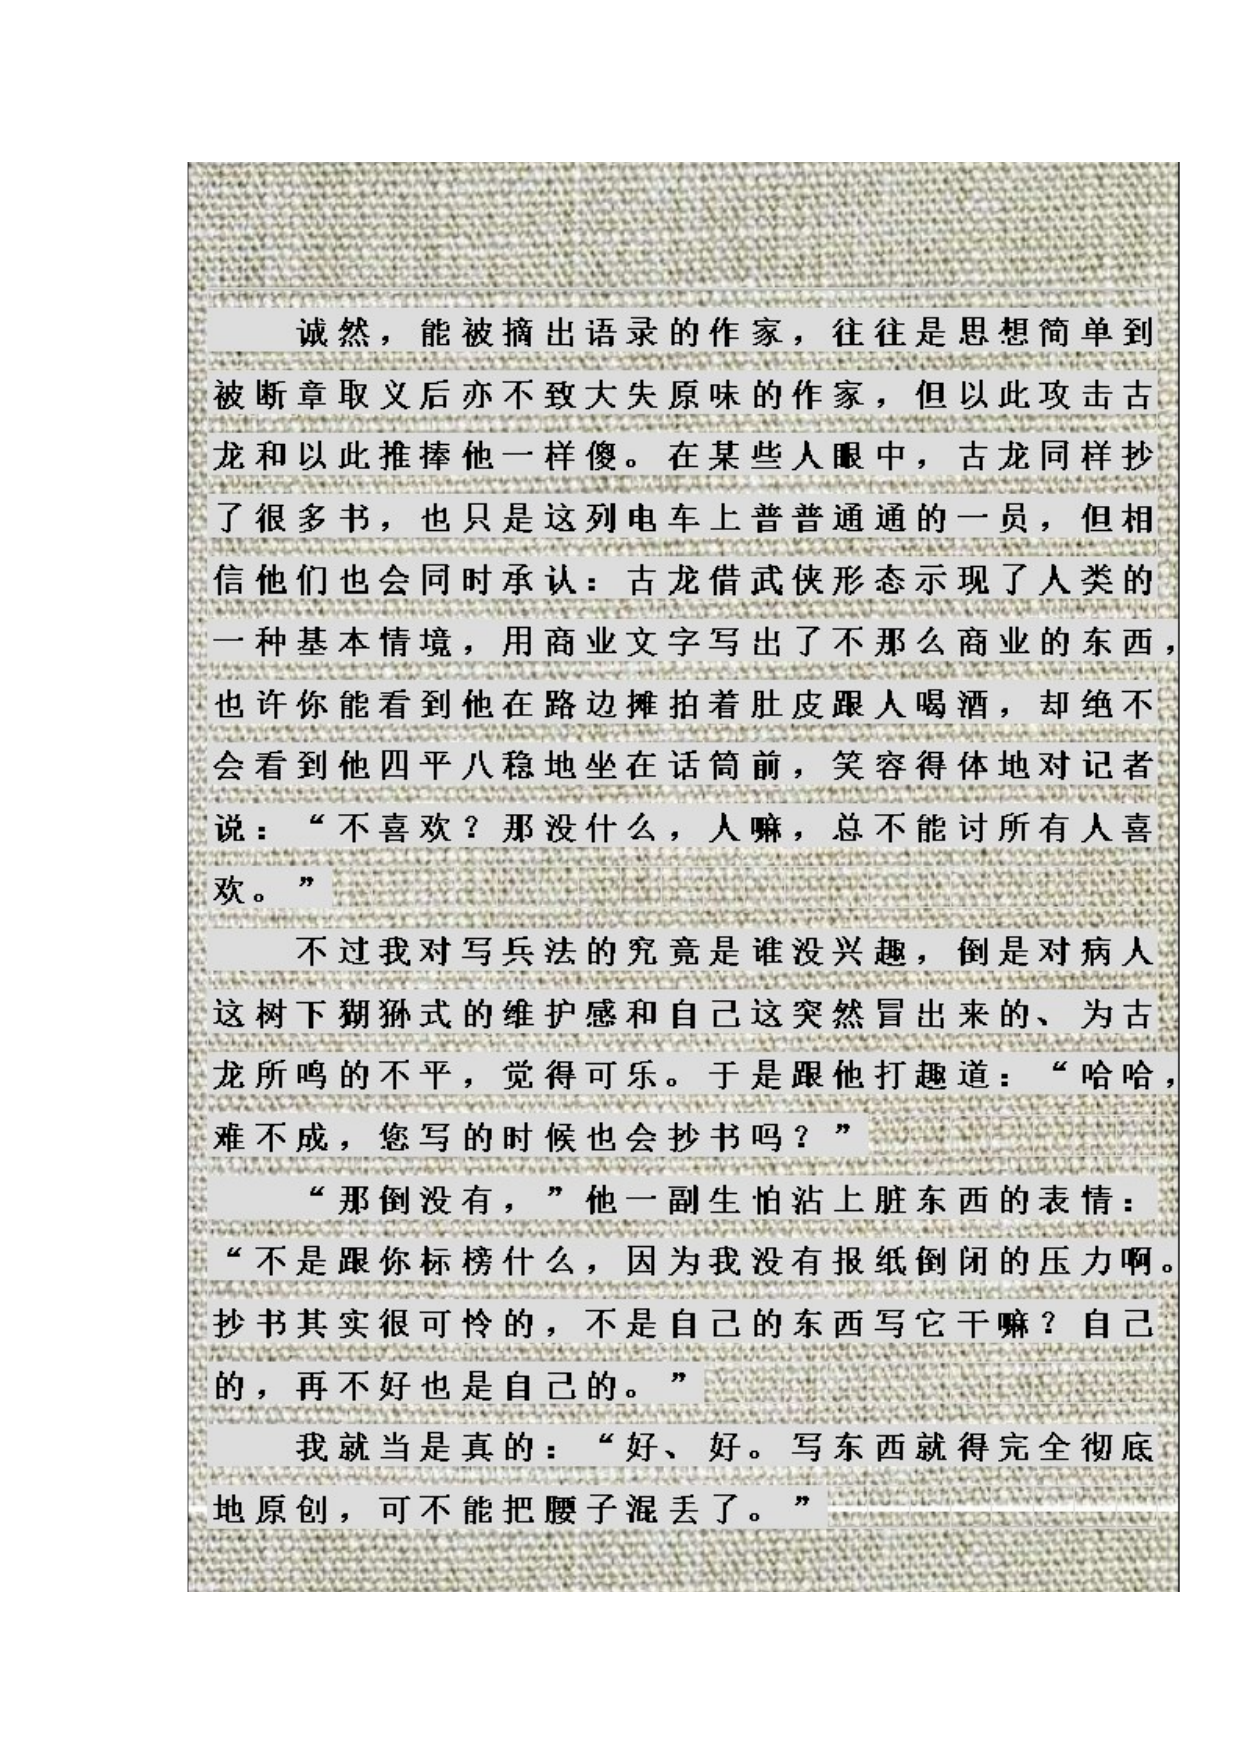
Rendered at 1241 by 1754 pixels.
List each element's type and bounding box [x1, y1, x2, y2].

picture [187, 162, 1180, 1592]
